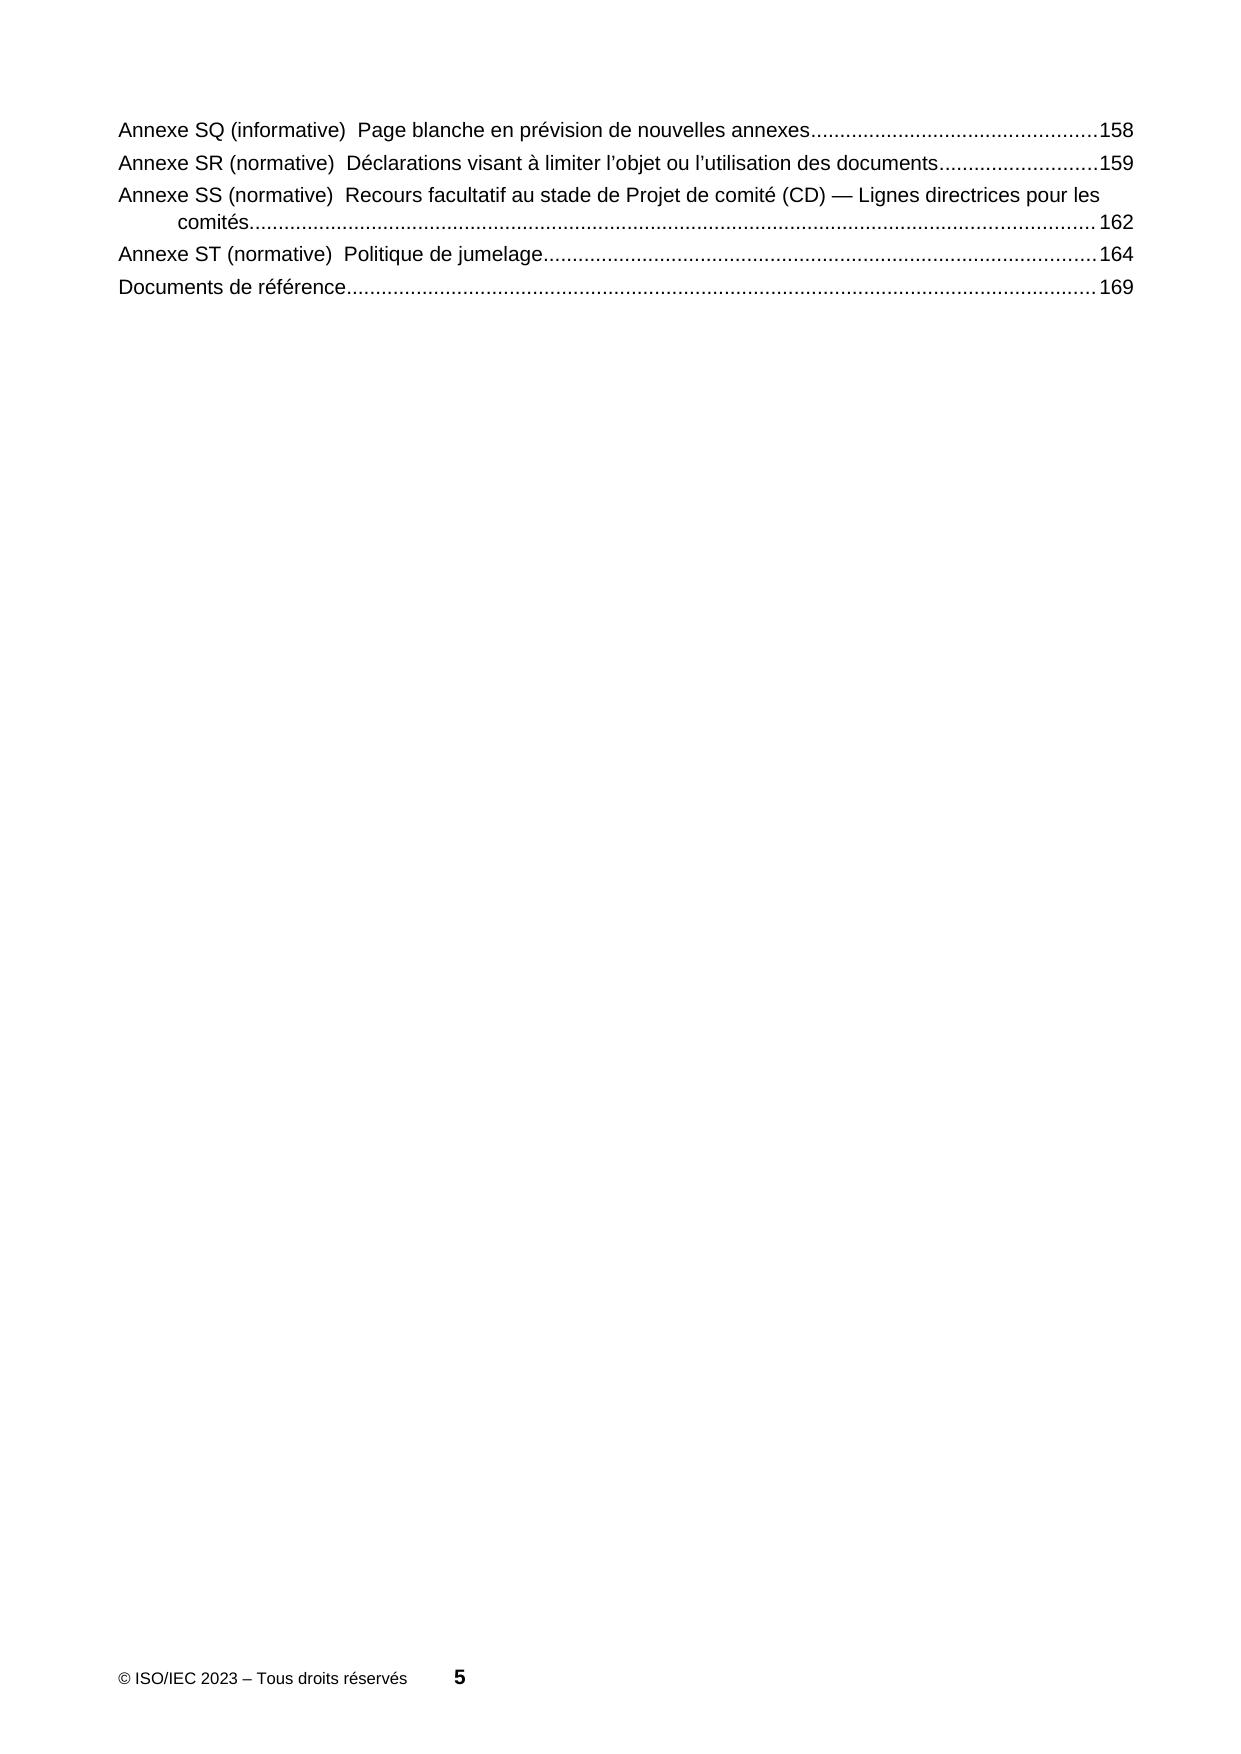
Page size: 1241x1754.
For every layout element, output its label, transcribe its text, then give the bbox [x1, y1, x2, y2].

text Annexe SQ (informative) Page blanche en prévision de nouvelles annexes 158 [118, 118, 1122, 142]
text Documents de référence 169 [118, 275, 1122, 299]
text Annexe SR (normative) Déclarations visant à limiter l’objet ou l’utilisation des documents 159 [118, 151, 1122, 175]
text Annexe ST (normative) Politique de jumelage 164 [118, 242, 1122, 266]
text Annexe SS (normative) Recours facultatif au stade de Projet de comité (CD) — Lignes directrices pour les comités 162 [118, 183, 1122, 234]
